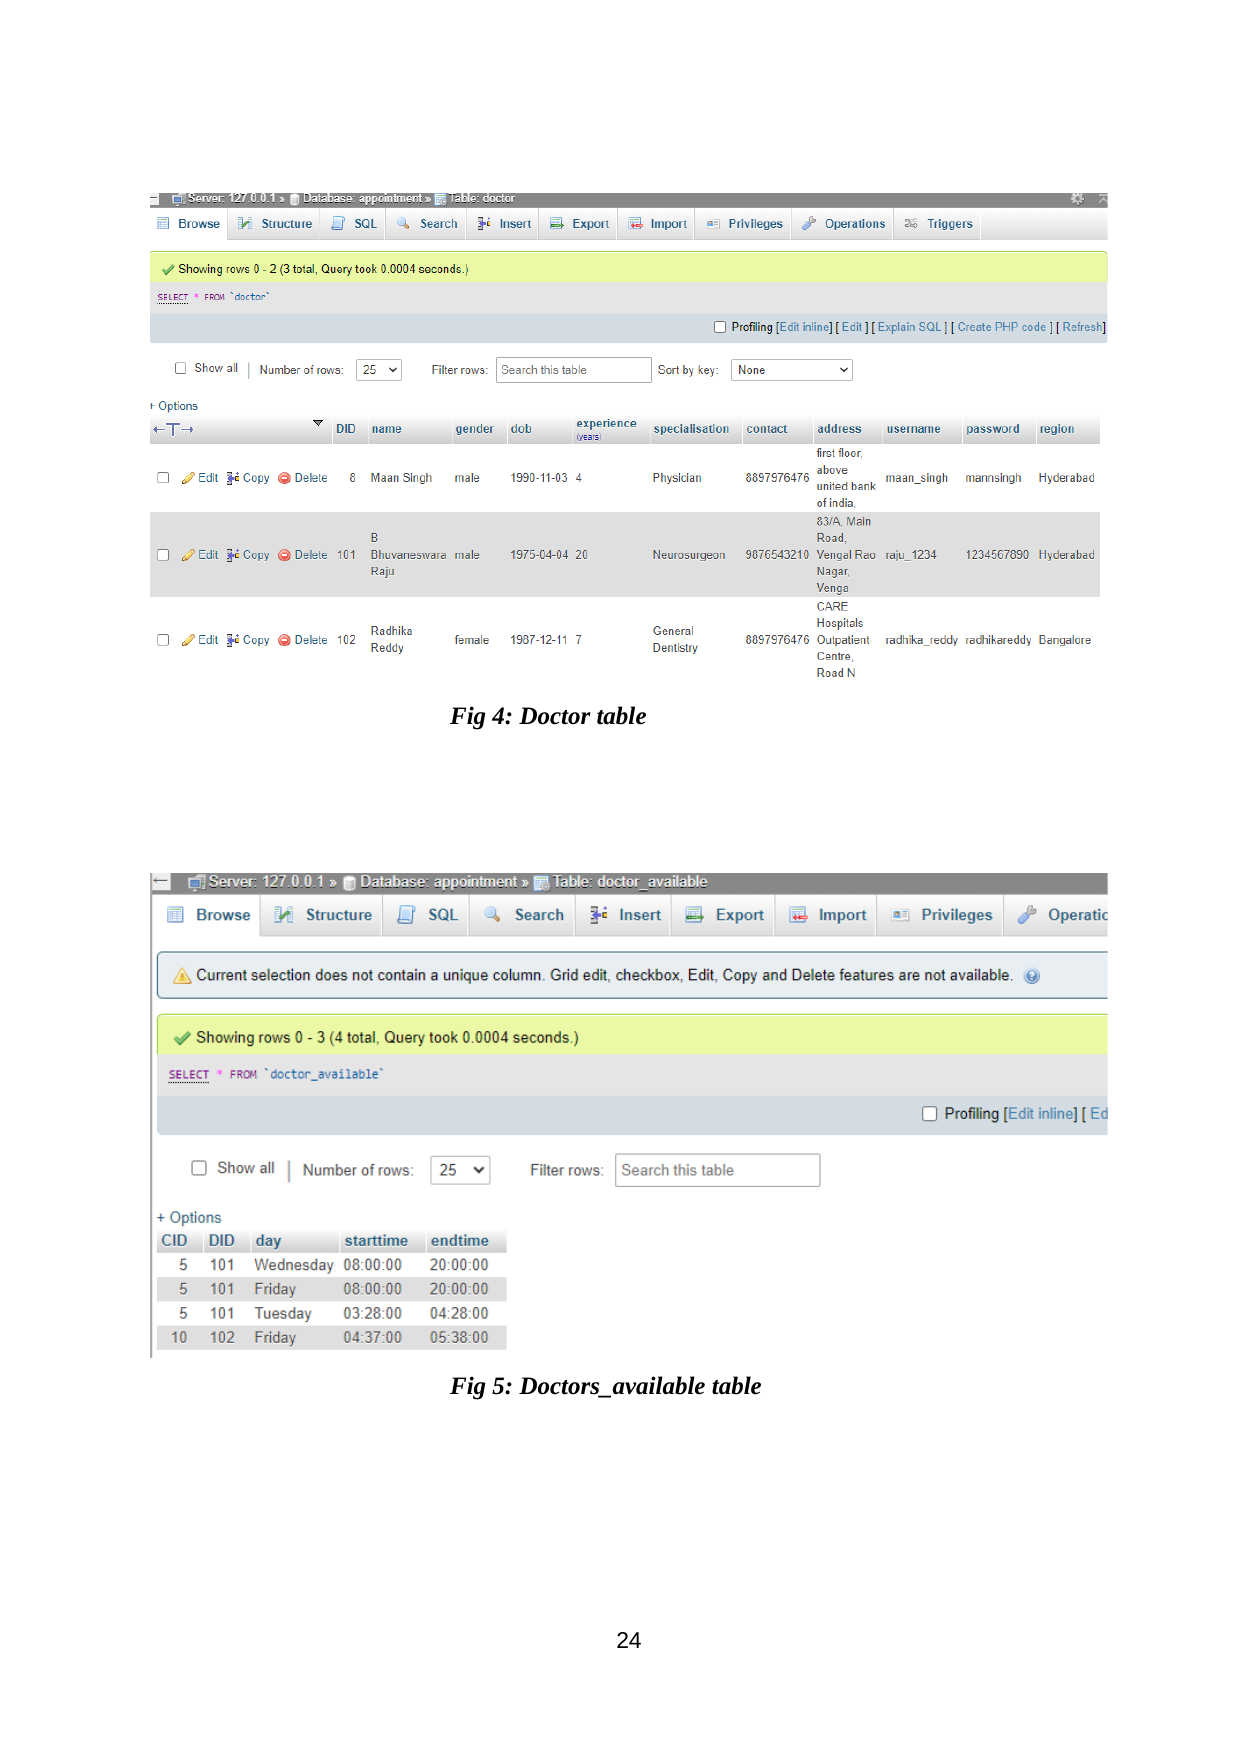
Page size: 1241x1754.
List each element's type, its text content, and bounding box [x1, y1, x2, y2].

picture [150, 193, 1108, 688]
text Fig 4: Doctor table [150, 701, 1107, 729]
text Fig 5: Doctors_available table [150, 1371, 1107, 1399]
picture [150, 873, 1108, 1358]
